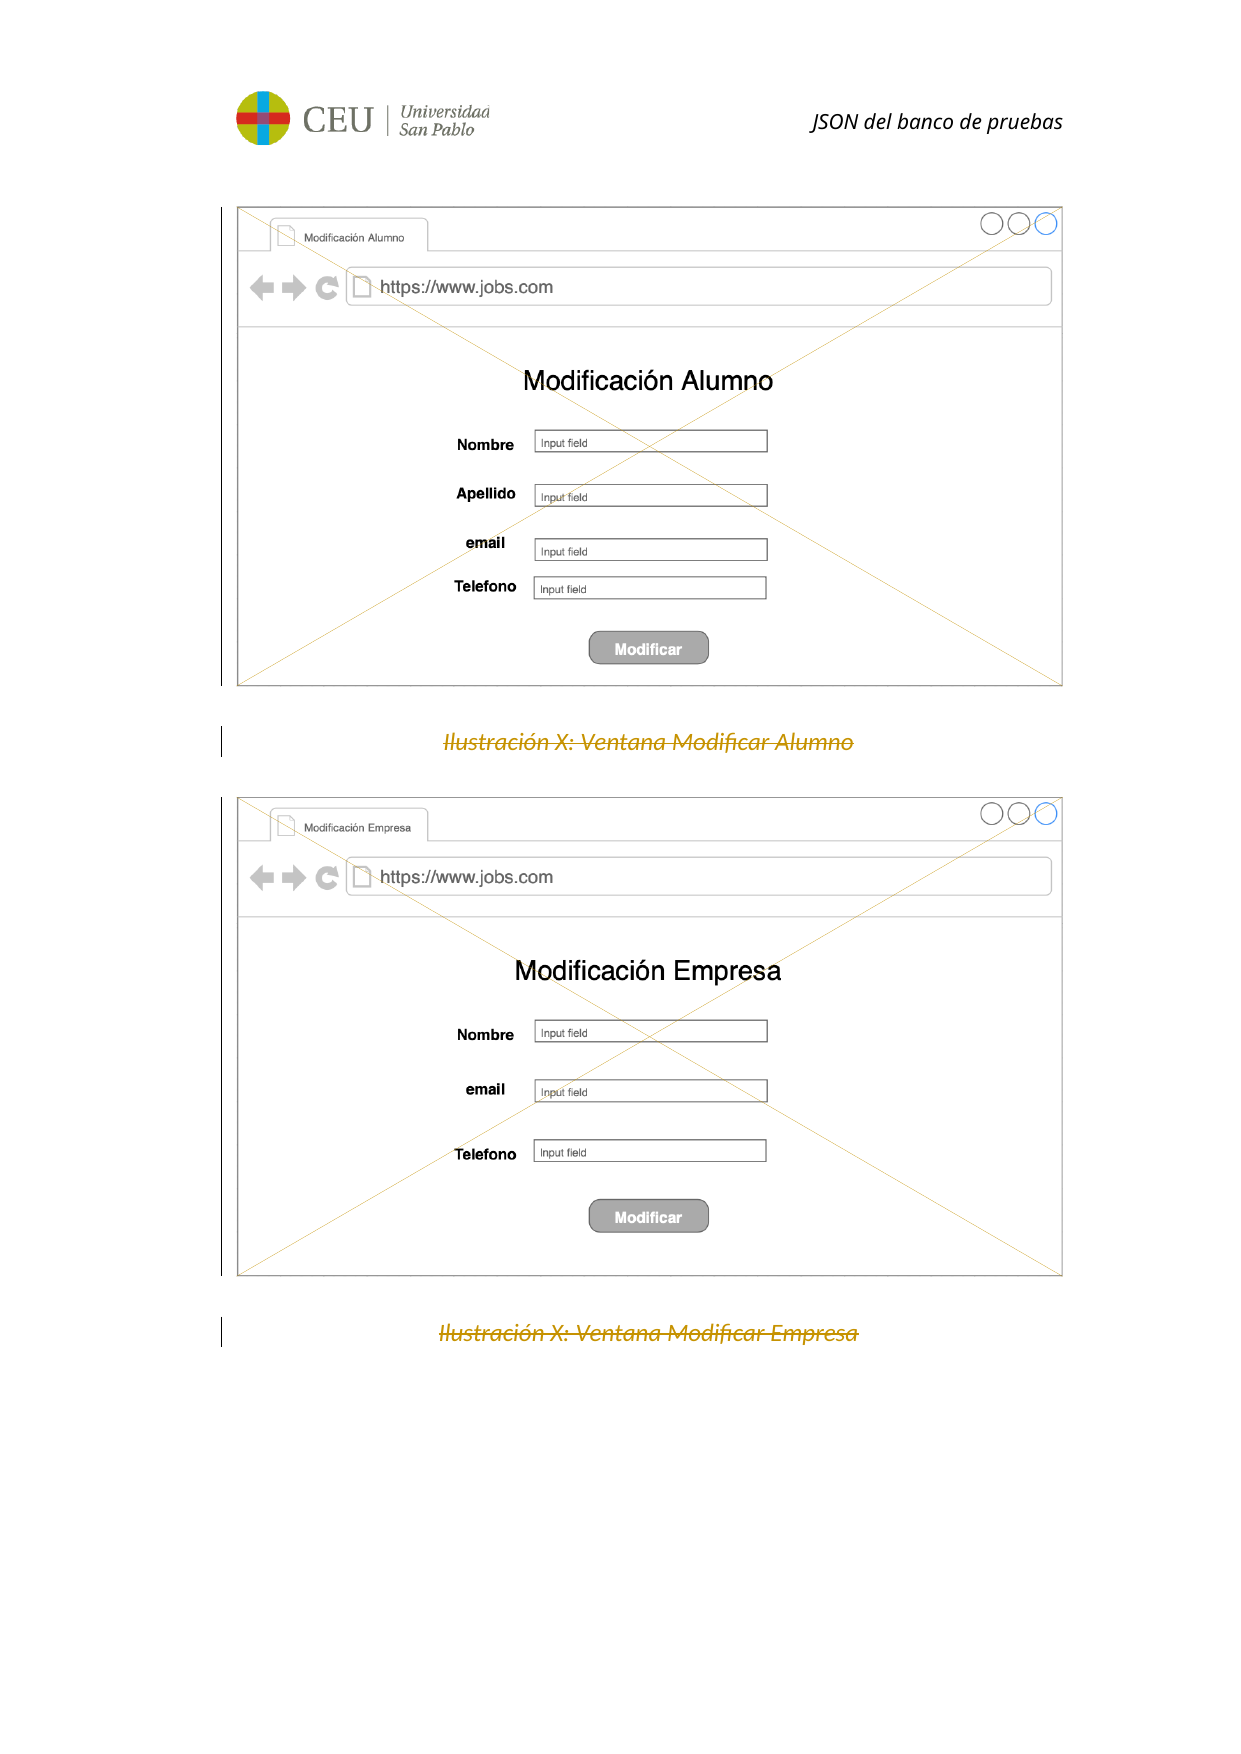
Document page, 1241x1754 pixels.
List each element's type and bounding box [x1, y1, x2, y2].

picture [237, 447, 1062, 687]
picture [239, 797, 1060, 1036]
picture [238, 1038, 1061, 1277]
picture [236, 208, 648, 685]
picture [652, 798, 1063, 1275]
picture [235, 89, 490, 146]
picture [236, 798, 648, 1275]
picture [238, 206, 1062, 445]
picture [651, 208, 1063, 685]
